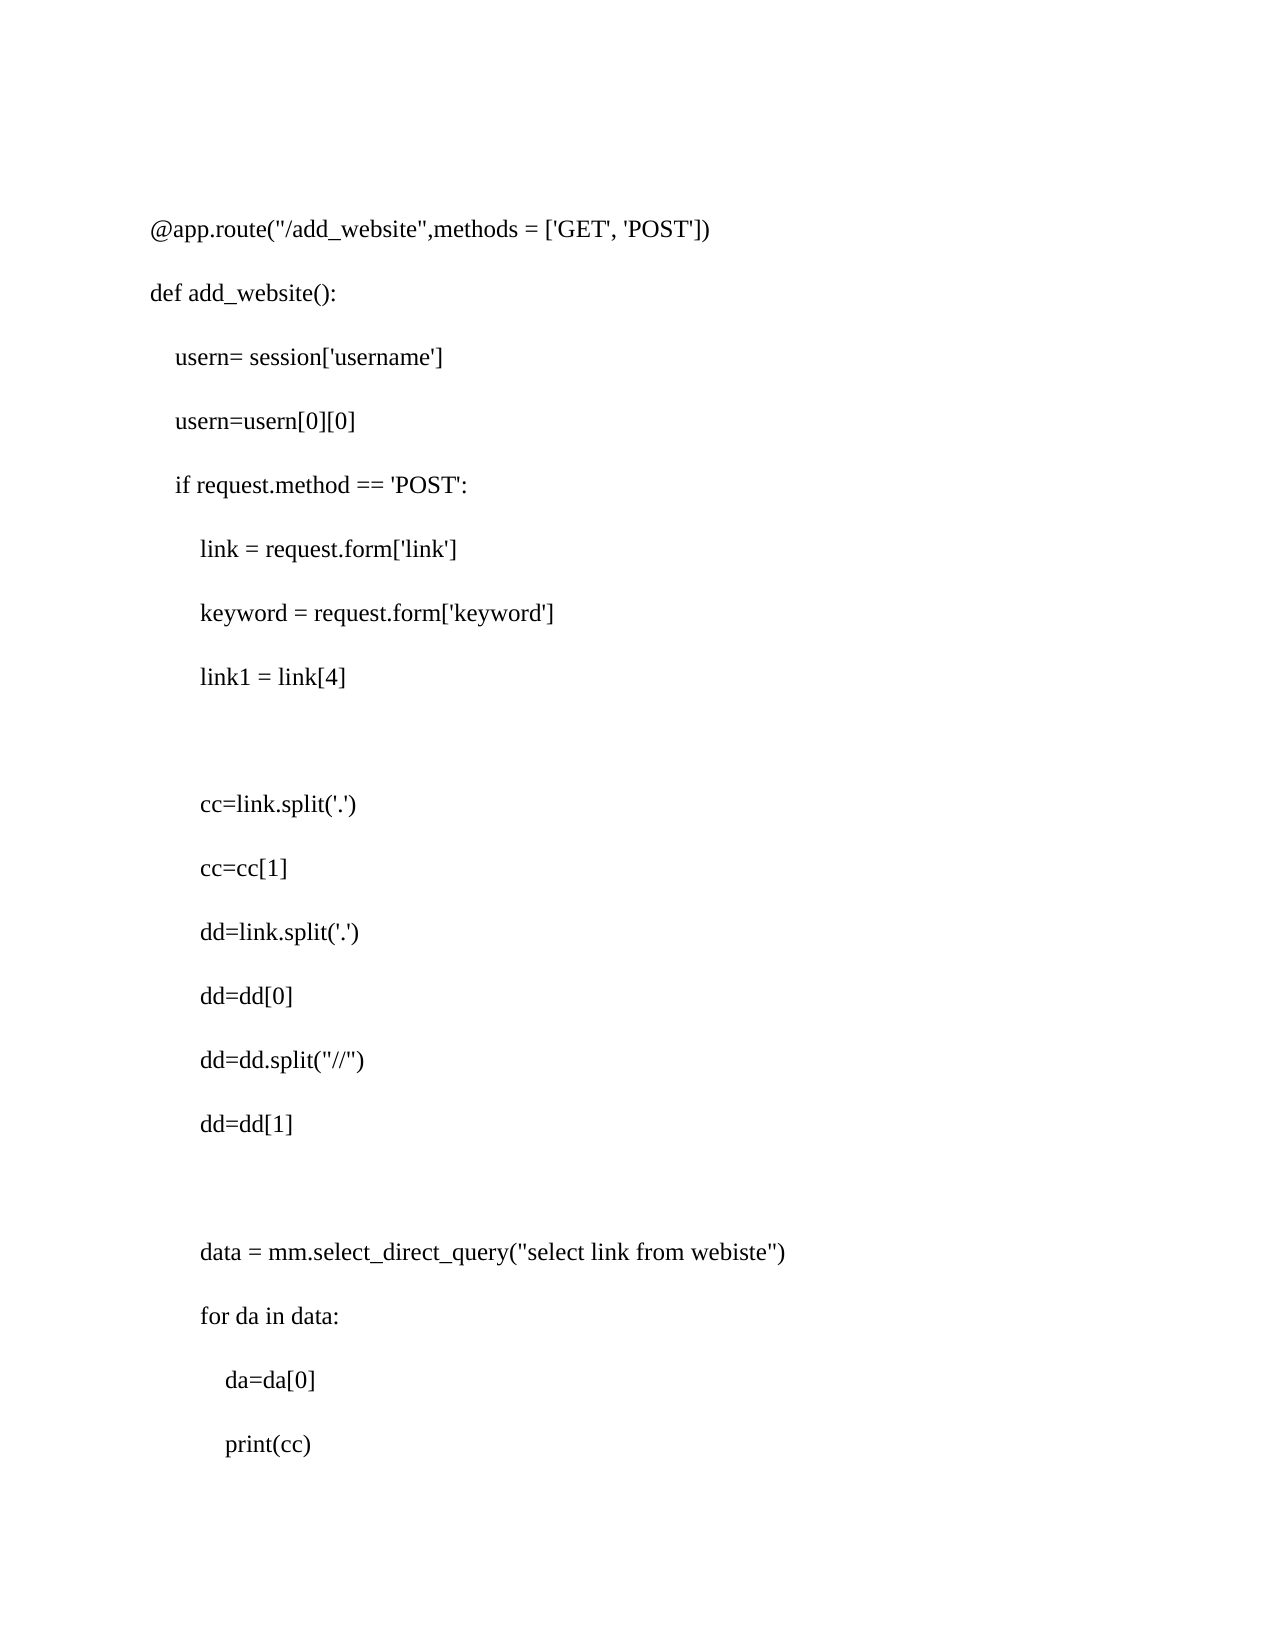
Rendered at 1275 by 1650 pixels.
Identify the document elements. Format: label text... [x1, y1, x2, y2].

text data = mm.select_direct_query("select link from webiste") [150, 1237, 1125, 1266]
text link = request.form['link'] [150, 534, 1125, 562]
text print(cc) [150, 1429, 1125, 1458]
text def add_website(): [150, 278, 1125, 307]
text dd=dd[1] [150, 1109, 1125, 1138]
text keyword = request.form['keyword'] [150, 598, 1125, 626]
text dd=link.split('.') [150, 917, 1125, 946]
text dd=dd[0] [150, 981, 1125, 1010]
text da=da[0] [150, 1365, 1125, 1394]
text for da in data: [150, 1301, 1125, 1330]
text usern=usern[0][0] [150, 406, 1125, 434]
text cc=cc[1] [150, 853, 1125, 882]
text if request.method == 'POST': [150, 470, 1125, 498]
text cc=link.split('.') [150, 789, 1125, 818]
text @app.route("/add_website",methods = ['GET', 'POST']) [150, 214, 1125, 243]
text dd=dd.split("//") [150, 1045, 1125, 1074]
text link1 = link[4] [150, 662, 1125, 690]
text usern= session['username'] [150, 342, 1125, 371]
